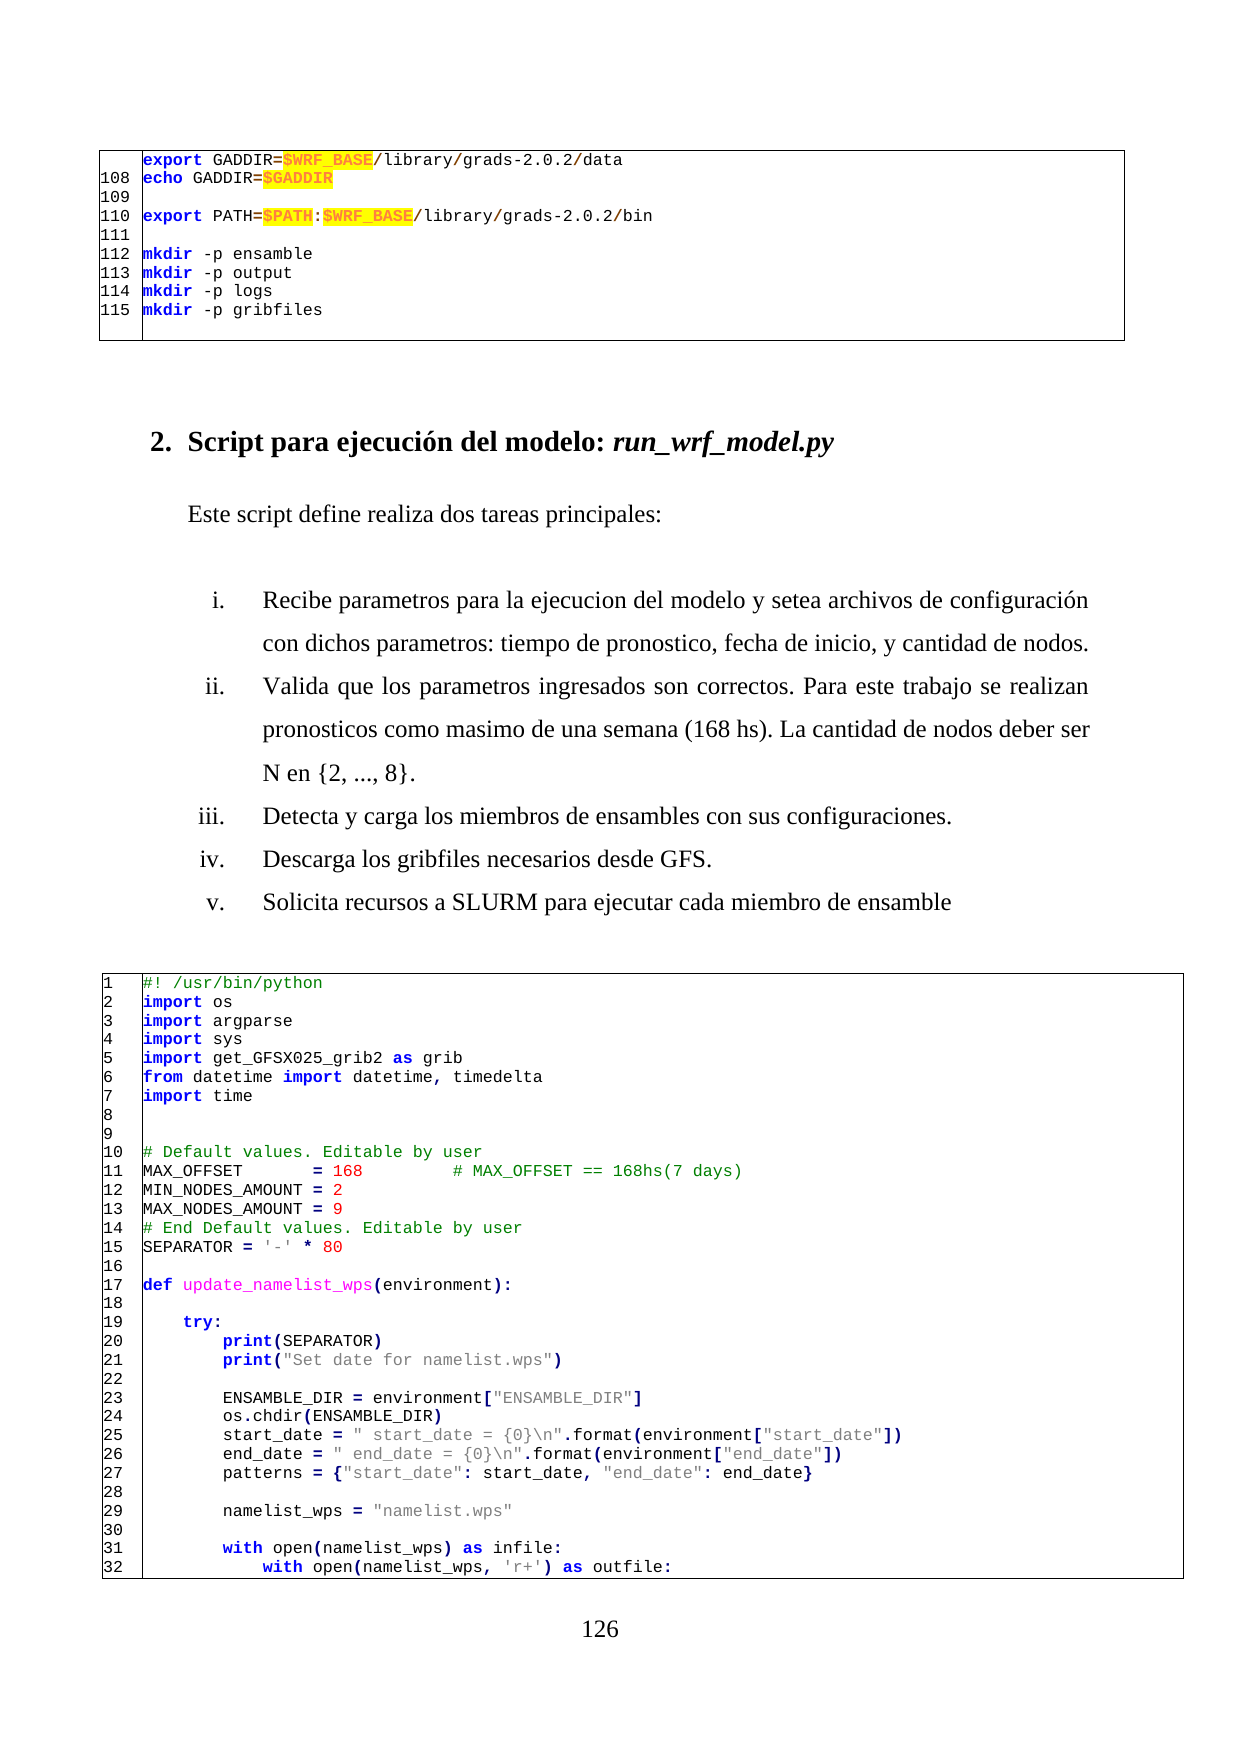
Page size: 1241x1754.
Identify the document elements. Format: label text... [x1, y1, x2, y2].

subtitle Script para ejecución del modelo: run_wrf_model.py [150, 424, 1090, 458]
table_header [100, 151, 142, 339]
list Solicita recursos a SLURM para ejecutar cada miembro de ensamble [225, 887, 1090, 916]
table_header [143, 974, 1183, 1578]
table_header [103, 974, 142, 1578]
list Detecta y carga los miembros de ensambles con sus configuraciones. [225, 801, 1090, 829]
text Este script define realiza dos tareas principales: [187, 499, 1090, 528]
list Descarga los gribfiles necesarios desde GFS. [225, 844, 1090, 873]
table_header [143, 151, 1124, 339]
list Valida que los parametros ingresados son correctos. Para este trabajo se realizan pronosticos como masimo de una semana (168 hs). La cantidad de nodos deber ser N en {2, ..., 8}. [225, 671, 1090, 786]
list Recibe parametros para la ejecucion del modelo y setea archivos de configuración con dichos parametros: tiempo de pronostico, fecha de inicio, y cantidad de nodos. [225, 585, 1090, 657]
